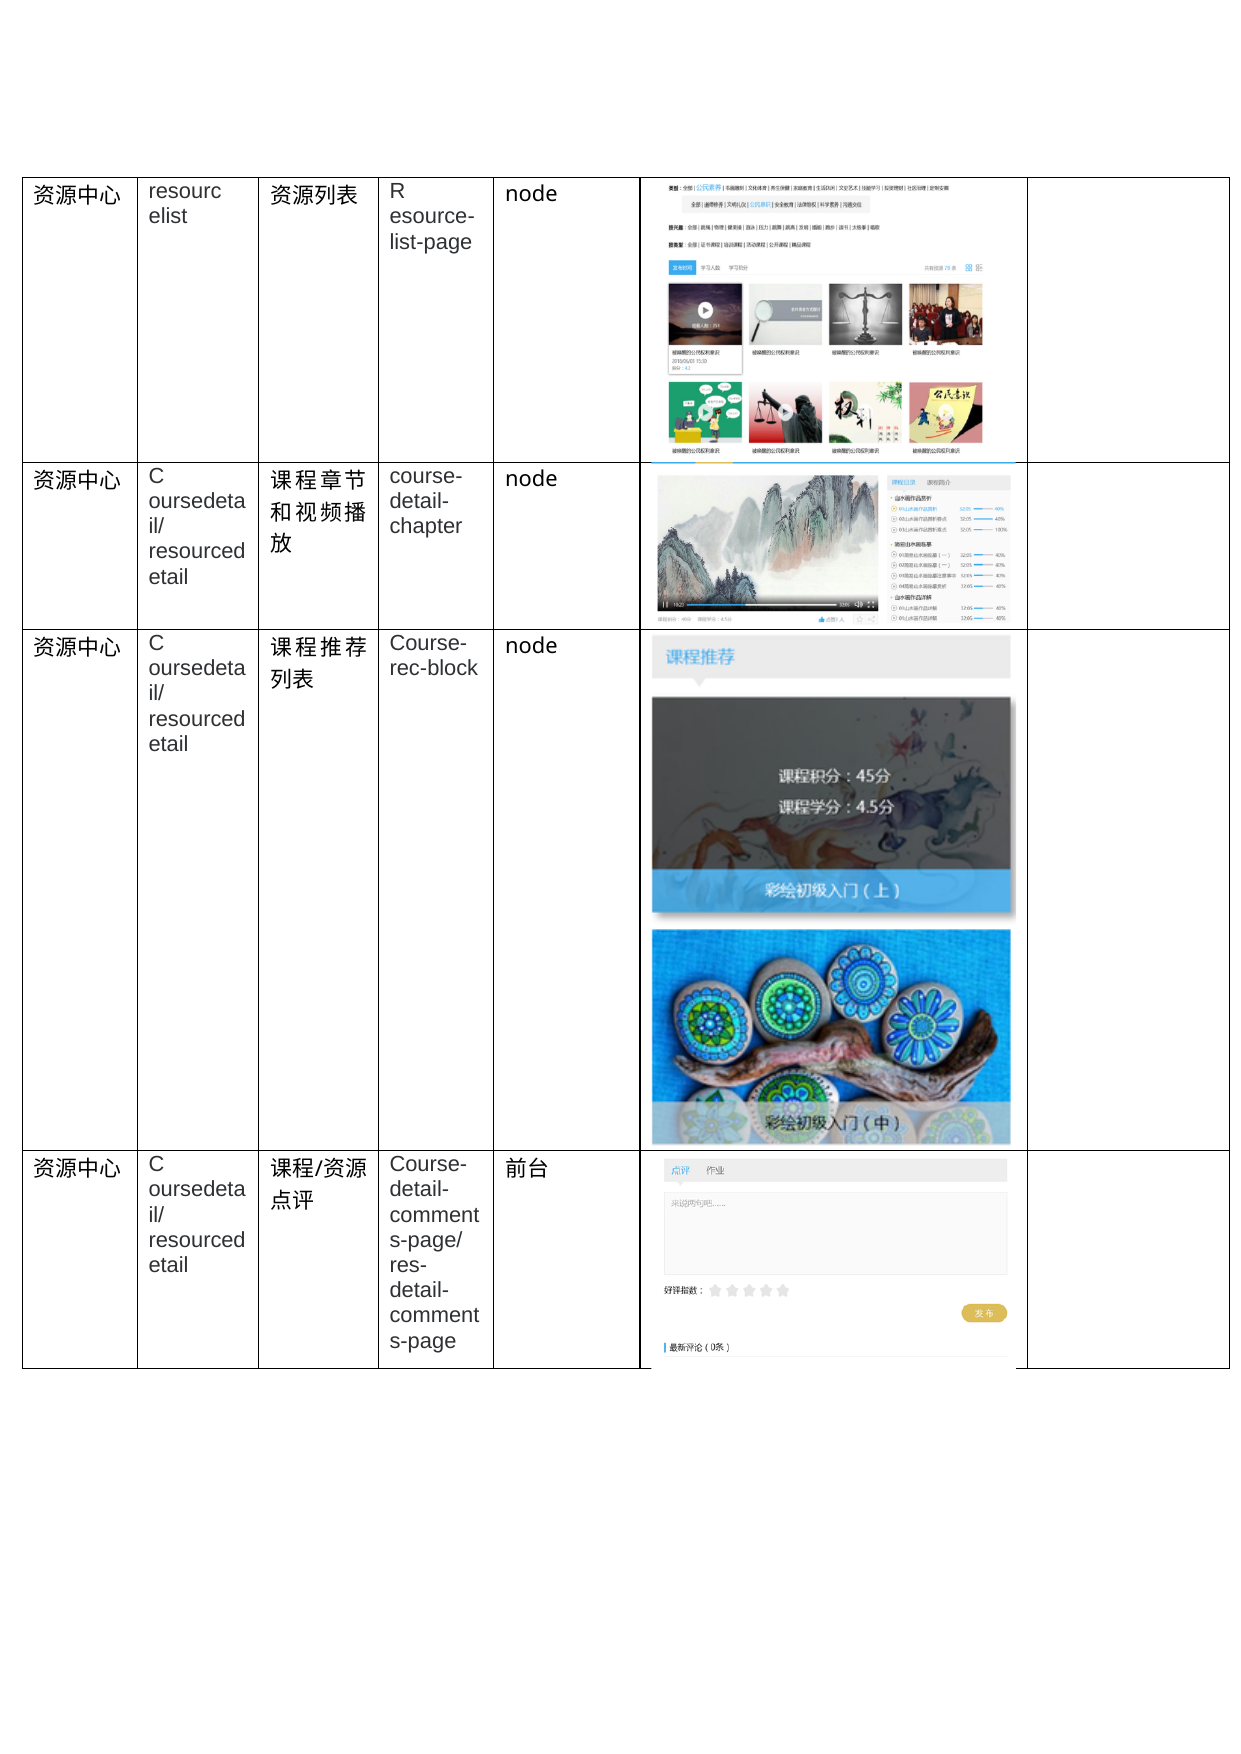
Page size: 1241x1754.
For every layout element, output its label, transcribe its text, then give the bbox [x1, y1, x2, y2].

table_cell [641, 463, 651, 629]
table_cell course-detail-chapter [379, 463, 493, 629]
table_cell 资源中心 [23, 1151, 137, 1368]
table_cell Coursedetail/resourcedetail [138, 630, 258, 1150]
picture [651, 1151, 1016, 1369]
table_cell [1028, 1151, 1229, 1368]
picture [651, 630, 1017, 1150]
table_header [1028, 178, 1229, 462]
table_cell [1016, 463, 1027, 629]
table_header Resource-list-page [379, 178, 493, 462]
table_cell 课程推荐列表 [259, 630, 378, 1150]
table_cell [1028, 630, 1229, 1150]
table_cell [641, 630, 651, 1150]
table_cell 资源中心 [23, 463, 137, 629]
table_cell [641, 1151, 651, 1368]
table_cell 课程/资源点评 [259, 1151, 378, 1368]
table_header node [494, 178, 639, 462]
table_header [1016, 178, 1027, 462]
table_cell Coursedetail/resourcedetail [138, 1151, 258, 1368]
picture [651, 178, 1016, 629]
table_cell Coursedetail/resourcedetail [138, 463, 258, 629]
table_header 资源中心 [23, 178, 137, 462]
table_header [641, 178, 651, 462]
table_cell [1016, 1151, 1027, 1368]
table_cell Course-detail-comments-page/res-detail-comments-page [379, 1151, 493, 1368]
table_cell 课程章节和视频播放 [259, 463, 378, 629]
table_header 资源列表 [259, 178, 378, 462]
table_cell node [494, 463, 639, 629]
table_cell 资源中心 [23, 630, 137, 1150]
table_cell node [494, 630, 639, 1150]
table_cell Course-rec-block [379, 630, 493, 1150]
table_cell [1017, 630, 1027, 1150]
table_cell [1028, 463, 1229, 629]
table_header resourcelist [138, 178, 258, 462]
table_cell 前台 [494, 1151, 639, 1368]
